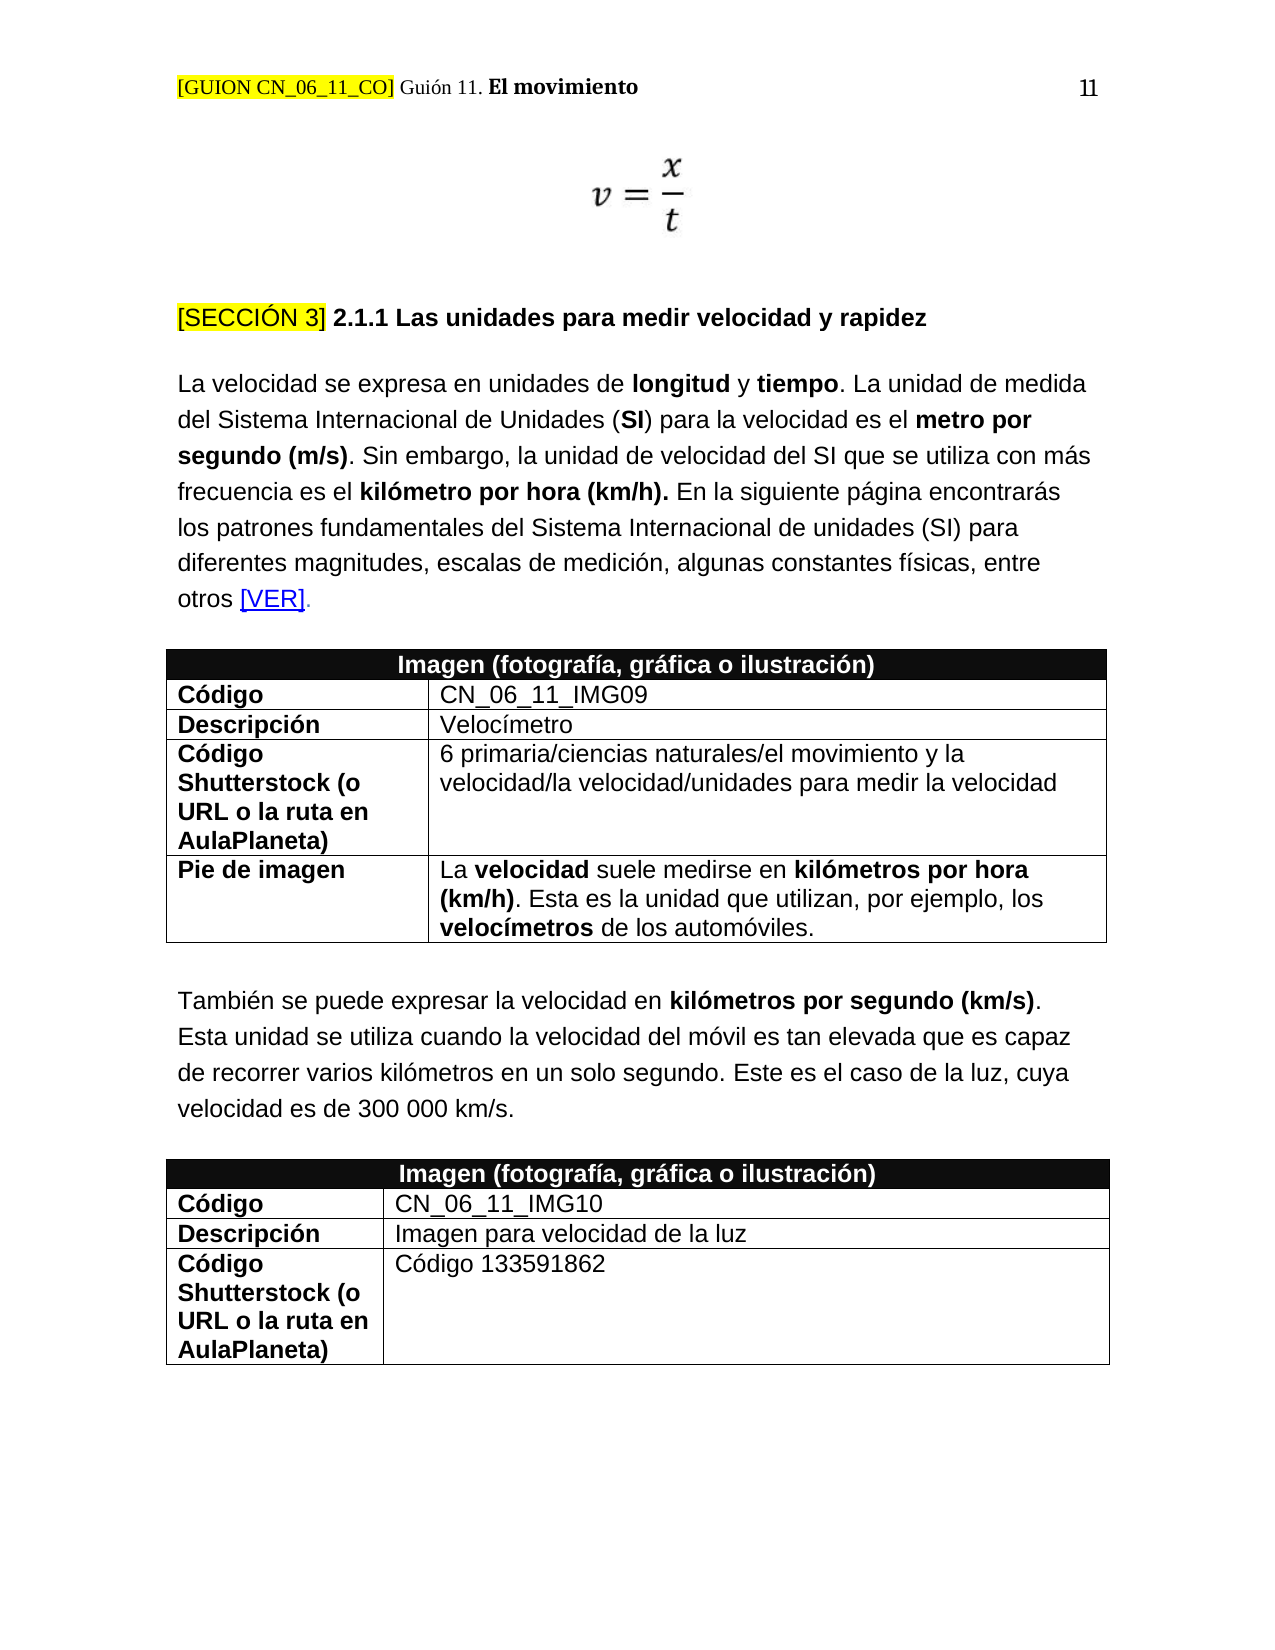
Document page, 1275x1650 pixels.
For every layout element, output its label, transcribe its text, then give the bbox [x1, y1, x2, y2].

table_cell CN_06_11_IMG09 [429, 680, 1106, 709]
table_cell Descripción [167, 710, 428, 738]
subtitle [SECCIÓN 3] 2.1.1 Las unidades para medir velocidad y rapidez [177, 292, 1098, 331]
table_cell Descripción [167, 1219, 383, 1248]
table_cell 6 primaria/ciencias naturales/el movimiento y la velocidad/la velocidad/unidades para medir la velocidad [429, 740, 1106, 854]
table_cell Código [167, 680, 428, 709]
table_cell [167, 1249, 383, 1364]
table_cell Pie de imagen [167, 856, 428, 942]
table_header Imagen (fotografía, gráfica o ilustración) [167, 1160, 1109, 1188]
table_cell Código [167, 1189, 383, 1218]
table_cell Imagen para velocidad de la luz [384, 1219, 1109, 1248]
table_cell Código 133591862 [384, 1249, 1109, 1364]
table_cell Código Shutterstock (o URL o la ruta en AulaPlaneta) [167, 740, 428, 854]
picture [571, 147, 704, 243]
text También se puede expresar la velocidad en kilómetros por segundo (km/s). Esta unidad se utiliza cuando la velocidad del móvil es tan elevada que es capaz de recorrer varios kilómetros en un solo segundo. Este es el caso de la luz, cuya velocidad es de 300 000 km/s. [177, 979, 1098, 1122]
table_cell La velocidad suele medirse en kilómetros por hora (km/h). Esta es la unidad que utilizan, por ejemplo, los velocímetros de los automóviles. [429, 856, 1106, 942]
table_cell CN_06_11_IMG10 [384, 1189, 1109, 1218]
table_header Imagen (fotografía, gráfica o ilustración) [167, 650, 1106, 679]
text La velocidad se expresa en unidades de longitud y tiempo. La unidad de medida del Sistema Internacional de Unidades (SI) para la velocidad es el metro por segundo (m/s). Sin embargo, la unidad de velocidad del SI que se utiliza con más frecuencia es el kilómetro por hora (km/h). En la siguiente página encontrarás los patrones fundamentales del Sistema Internacional de unidades (SI) para diferentes magnitudes, escalas de medición, algunas constantes físicas, entre otros [VER]. [177, 362, 1098, 613]
table_cell Velocímetro [429, 710, 1106, 738]
